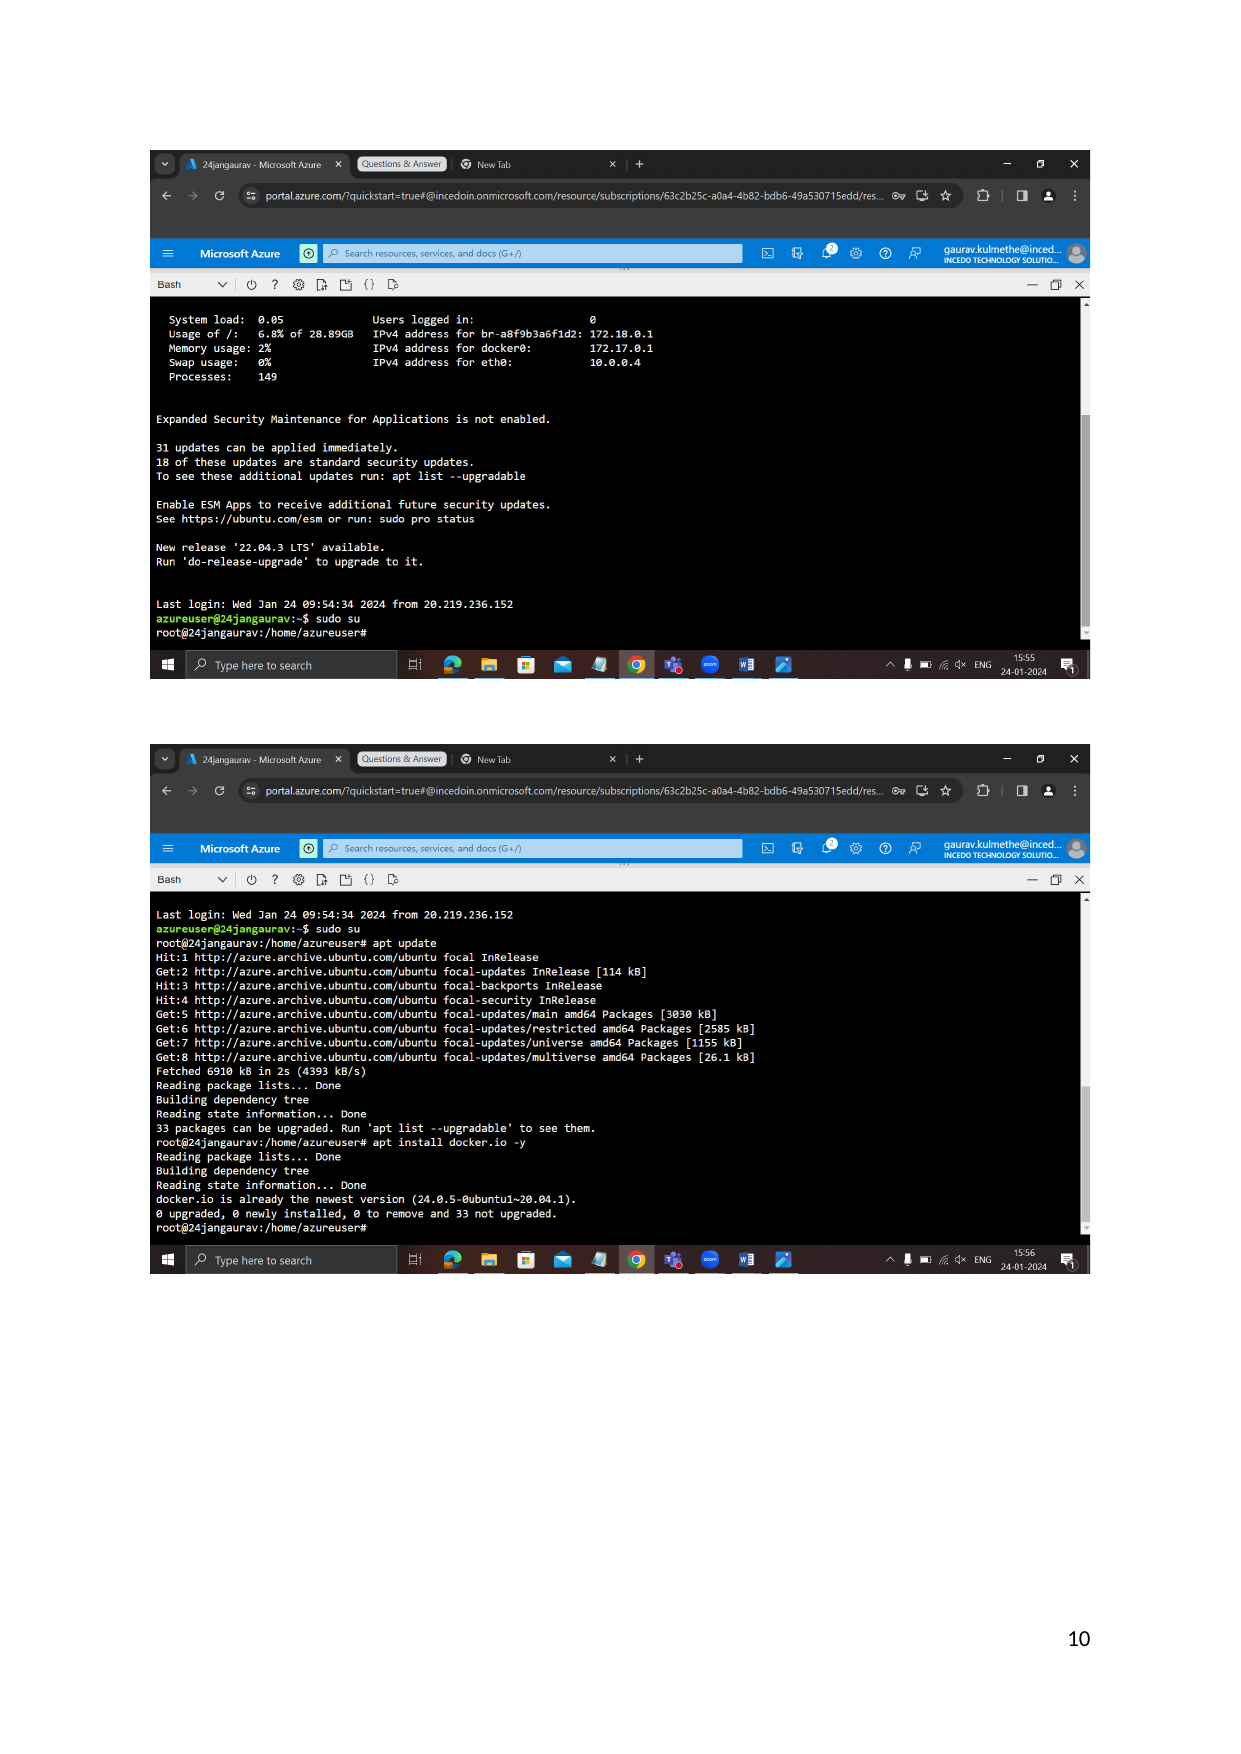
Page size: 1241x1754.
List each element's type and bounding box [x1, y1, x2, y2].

picture [150, 744, 1091, 1274]
picture [150, 150, 1091, 679]
